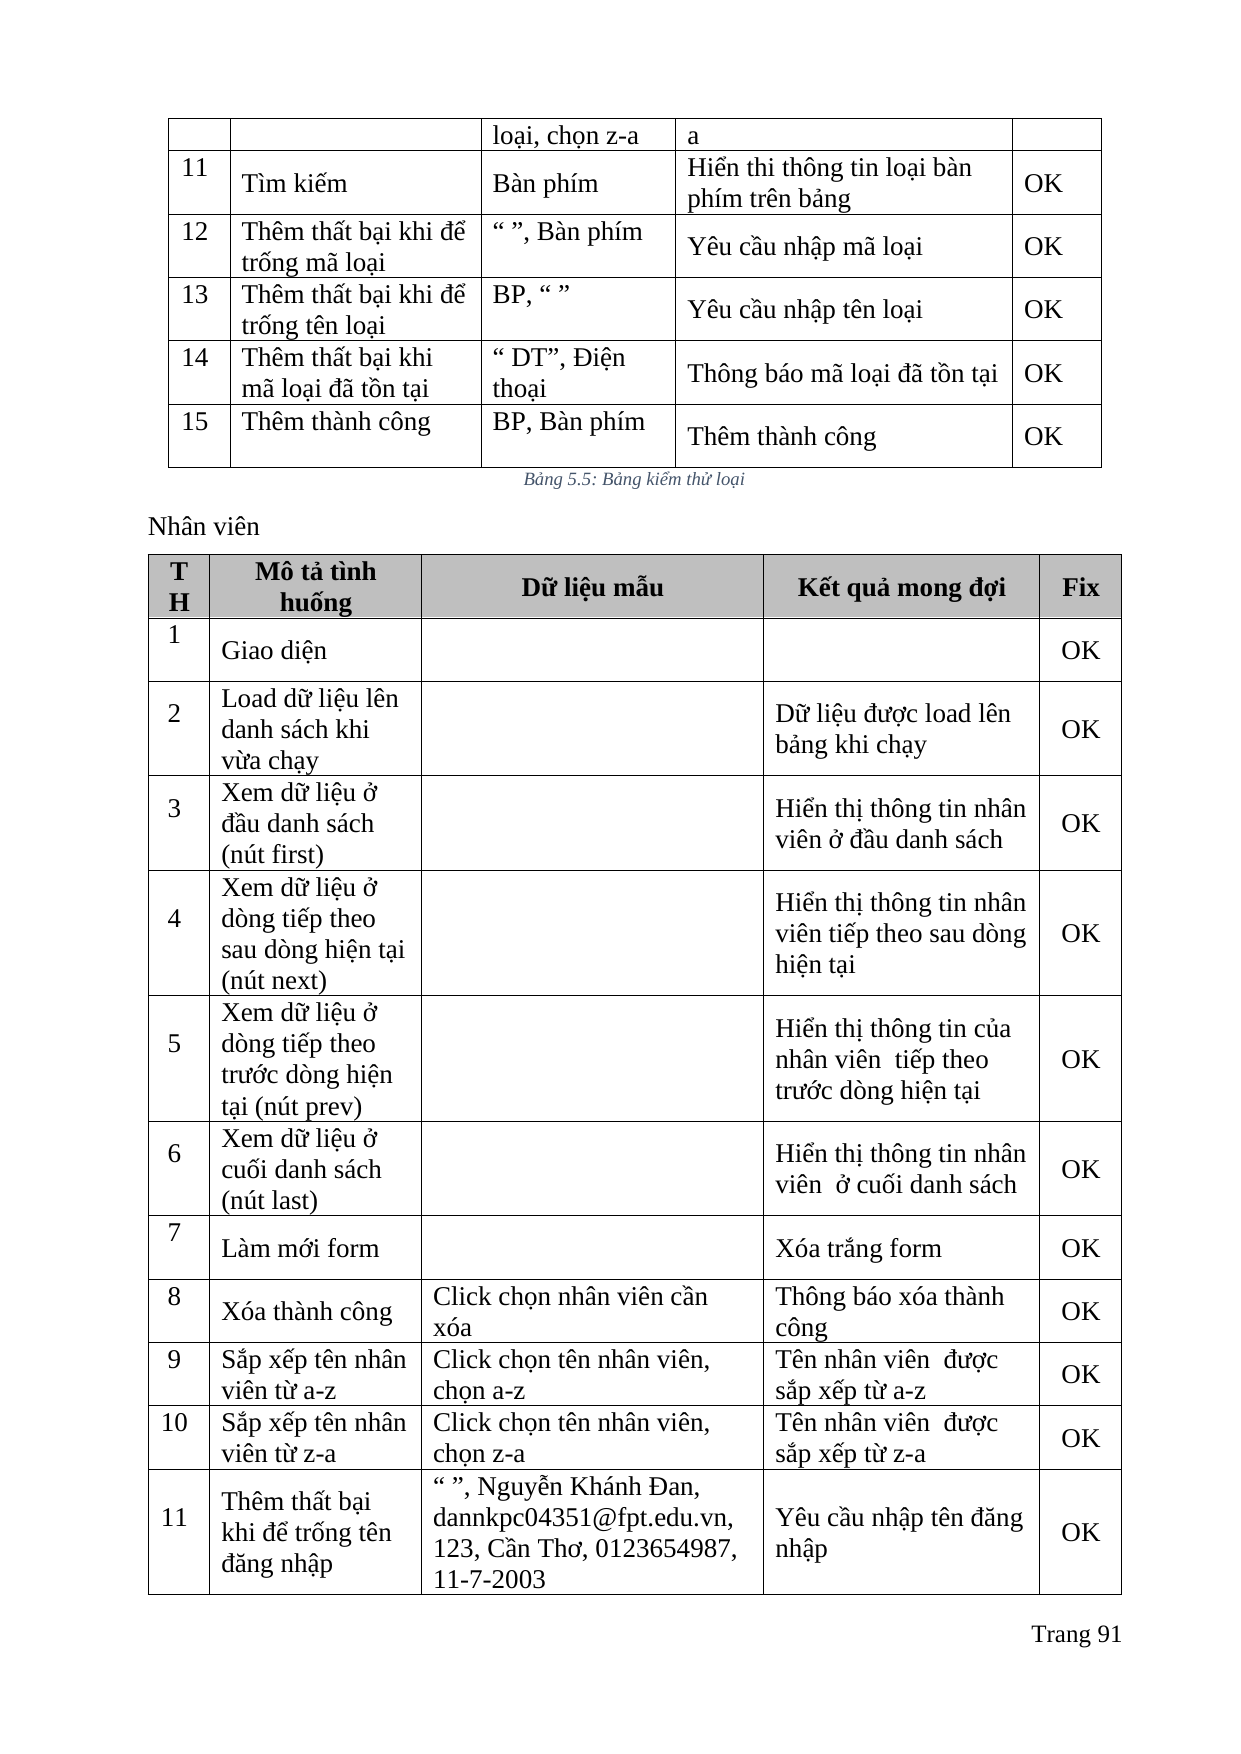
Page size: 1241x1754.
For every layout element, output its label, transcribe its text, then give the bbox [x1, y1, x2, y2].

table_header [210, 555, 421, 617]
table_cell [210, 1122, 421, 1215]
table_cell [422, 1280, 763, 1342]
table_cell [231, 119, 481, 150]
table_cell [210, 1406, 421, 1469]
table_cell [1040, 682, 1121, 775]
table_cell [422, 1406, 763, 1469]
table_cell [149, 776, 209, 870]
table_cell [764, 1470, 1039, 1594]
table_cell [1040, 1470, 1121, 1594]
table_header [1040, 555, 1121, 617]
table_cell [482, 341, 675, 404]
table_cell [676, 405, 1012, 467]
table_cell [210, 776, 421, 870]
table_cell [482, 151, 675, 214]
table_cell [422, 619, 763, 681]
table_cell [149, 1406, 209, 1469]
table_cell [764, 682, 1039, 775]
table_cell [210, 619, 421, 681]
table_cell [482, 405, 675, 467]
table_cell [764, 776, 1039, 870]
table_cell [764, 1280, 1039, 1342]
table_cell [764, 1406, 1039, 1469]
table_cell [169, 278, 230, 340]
text Nhân viên [140, 510, 1122, 542]
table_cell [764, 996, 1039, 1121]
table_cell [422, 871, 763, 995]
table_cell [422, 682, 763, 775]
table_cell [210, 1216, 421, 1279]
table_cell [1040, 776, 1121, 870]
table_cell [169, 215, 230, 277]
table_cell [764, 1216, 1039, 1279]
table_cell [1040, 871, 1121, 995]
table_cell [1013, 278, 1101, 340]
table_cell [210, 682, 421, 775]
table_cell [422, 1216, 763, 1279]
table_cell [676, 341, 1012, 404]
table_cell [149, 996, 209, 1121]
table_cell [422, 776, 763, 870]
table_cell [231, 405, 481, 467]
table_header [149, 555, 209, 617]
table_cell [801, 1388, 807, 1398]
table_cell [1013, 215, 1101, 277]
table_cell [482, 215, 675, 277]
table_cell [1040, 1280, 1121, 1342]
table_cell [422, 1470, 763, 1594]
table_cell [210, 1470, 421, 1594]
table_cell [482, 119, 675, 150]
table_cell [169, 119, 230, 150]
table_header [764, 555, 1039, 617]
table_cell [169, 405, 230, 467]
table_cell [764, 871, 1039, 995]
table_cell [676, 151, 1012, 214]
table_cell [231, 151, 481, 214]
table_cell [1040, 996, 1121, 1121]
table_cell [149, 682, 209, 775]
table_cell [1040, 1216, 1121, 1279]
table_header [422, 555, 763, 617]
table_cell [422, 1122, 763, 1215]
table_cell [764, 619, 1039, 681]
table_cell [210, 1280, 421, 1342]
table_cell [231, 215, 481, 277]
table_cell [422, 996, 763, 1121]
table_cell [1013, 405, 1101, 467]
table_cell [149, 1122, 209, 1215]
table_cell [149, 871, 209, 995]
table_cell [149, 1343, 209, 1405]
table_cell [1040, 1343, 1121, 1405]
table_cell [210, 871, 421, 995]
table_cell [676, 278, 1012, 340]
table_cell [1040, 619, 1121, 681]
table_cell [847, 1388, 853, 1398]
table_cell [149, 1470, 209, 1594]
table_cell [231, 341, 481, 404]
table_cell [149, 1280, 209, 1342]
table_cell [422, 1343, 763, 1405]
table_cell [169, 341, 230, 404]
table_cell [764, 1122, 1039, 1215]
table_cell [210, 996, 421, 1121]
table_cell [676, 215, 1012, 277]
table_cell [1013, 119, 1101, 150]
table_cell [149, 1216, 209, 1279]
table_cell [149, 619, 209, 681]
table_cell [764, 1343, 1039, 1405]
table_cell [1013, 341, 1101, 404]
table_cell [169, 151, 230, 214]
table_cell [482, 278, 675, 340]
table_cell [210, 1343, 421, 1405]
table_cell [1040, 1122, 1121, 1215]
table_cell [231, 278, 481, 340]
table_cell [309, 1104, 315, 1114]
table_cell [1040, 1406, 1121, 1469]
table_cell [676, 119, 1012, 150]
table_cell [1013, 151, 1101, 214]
